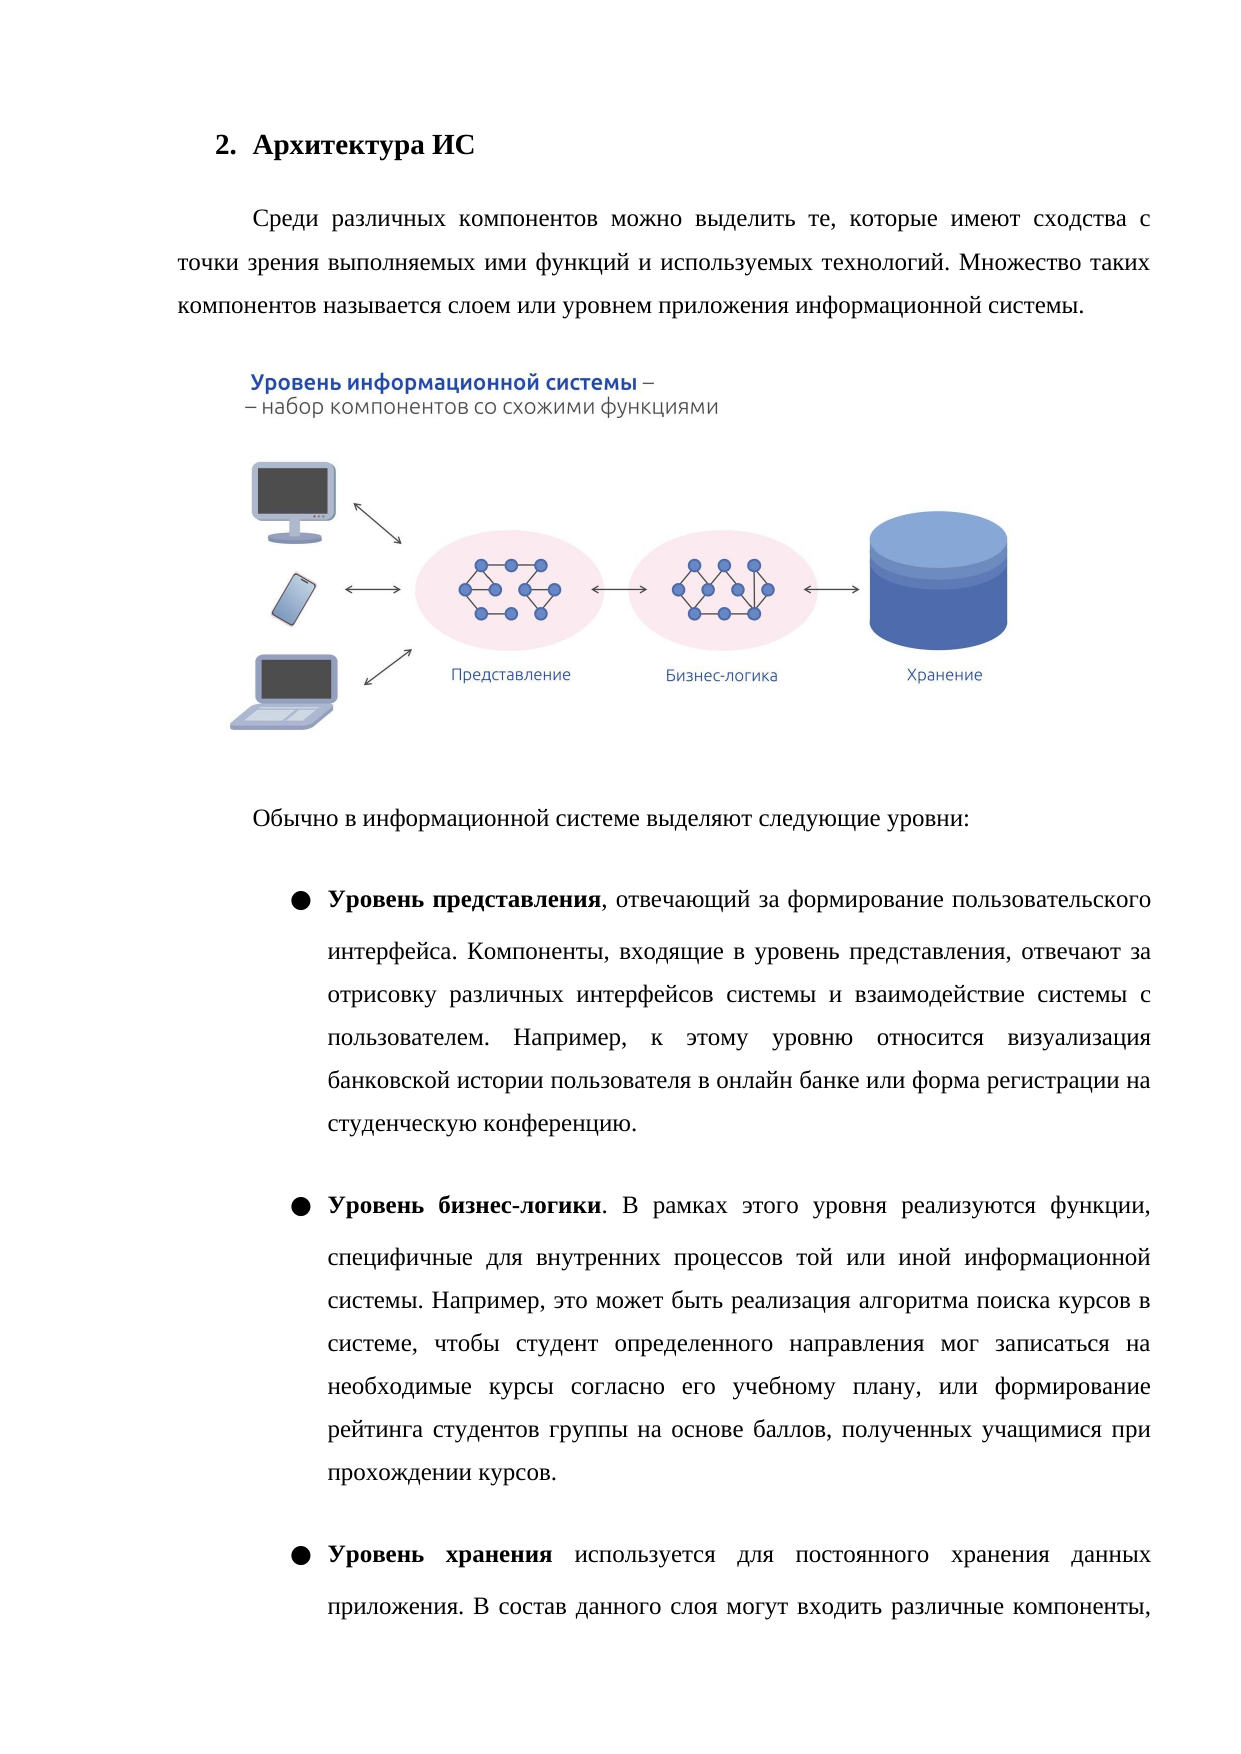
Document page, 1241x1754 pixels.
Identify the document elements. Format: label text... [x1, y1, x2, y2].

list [290, 1525, 1152, 1619]
text Среди различных компонентов можно выделить те, которые имеют сходства с точки зрения выполняемых ими функций и используемых технологий. Множество таких компонентов называется слоем или уровнем приложения информационной системы. [177, 203, 1152, 318]
list Уровень бизнес-логики. В рамках этого уровня реализуются функции, специфичные для внутренних процессов той или иной информационной системы. Например, это может быть реализация алгоритма поиска курсов в системе, чтобы студент определенного направления мог записаться на необходимые курсы согласно его учебному плану, или формирование рейтинга студентов группы на основе баллов, полученных учащимися при прохождении курсов. [290, 1176, 1152, 1486]
picture [226, 369, 1012, 731]
subtitle Архитектура ИС [215, 127, 1152, 161]
text Обычно в информационной системе выделяют следующие уровни: [177, 803, 1152, 831]
list Уровень представления, отвечающий за формирование пользовательского интерфейса. Компоненты, входящие в уровень представления, отвечают за отрисовку различных интерфейсов системы и взаимодействие системы с пользователем. Например, к этому уровню относится визуализация банковской истории пользователя в онлайн банке или форма регистрации на студенческую конференцию. [290, 870, 1152, 1137]
